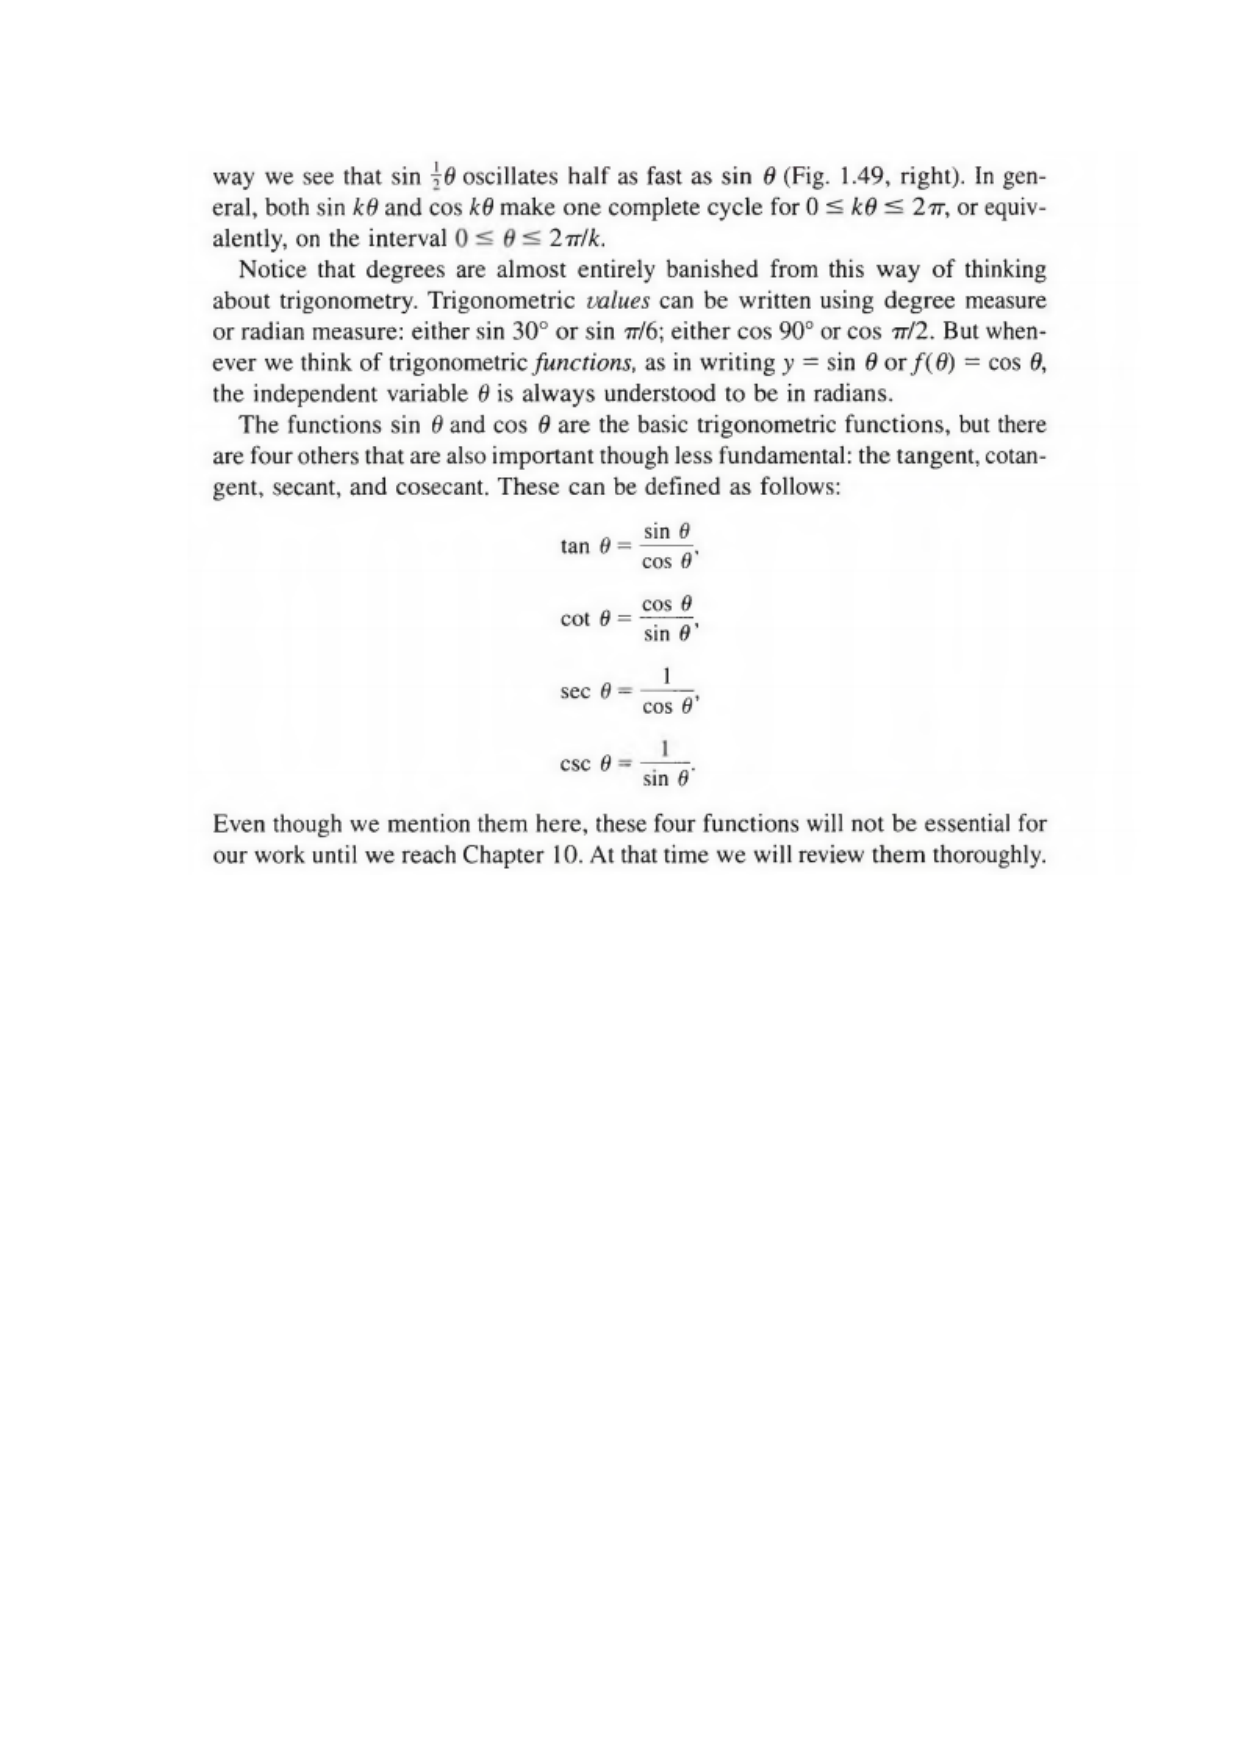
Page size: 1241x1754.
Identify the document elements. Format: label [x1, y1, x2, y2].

picture [187, 151, 1141, 875]
